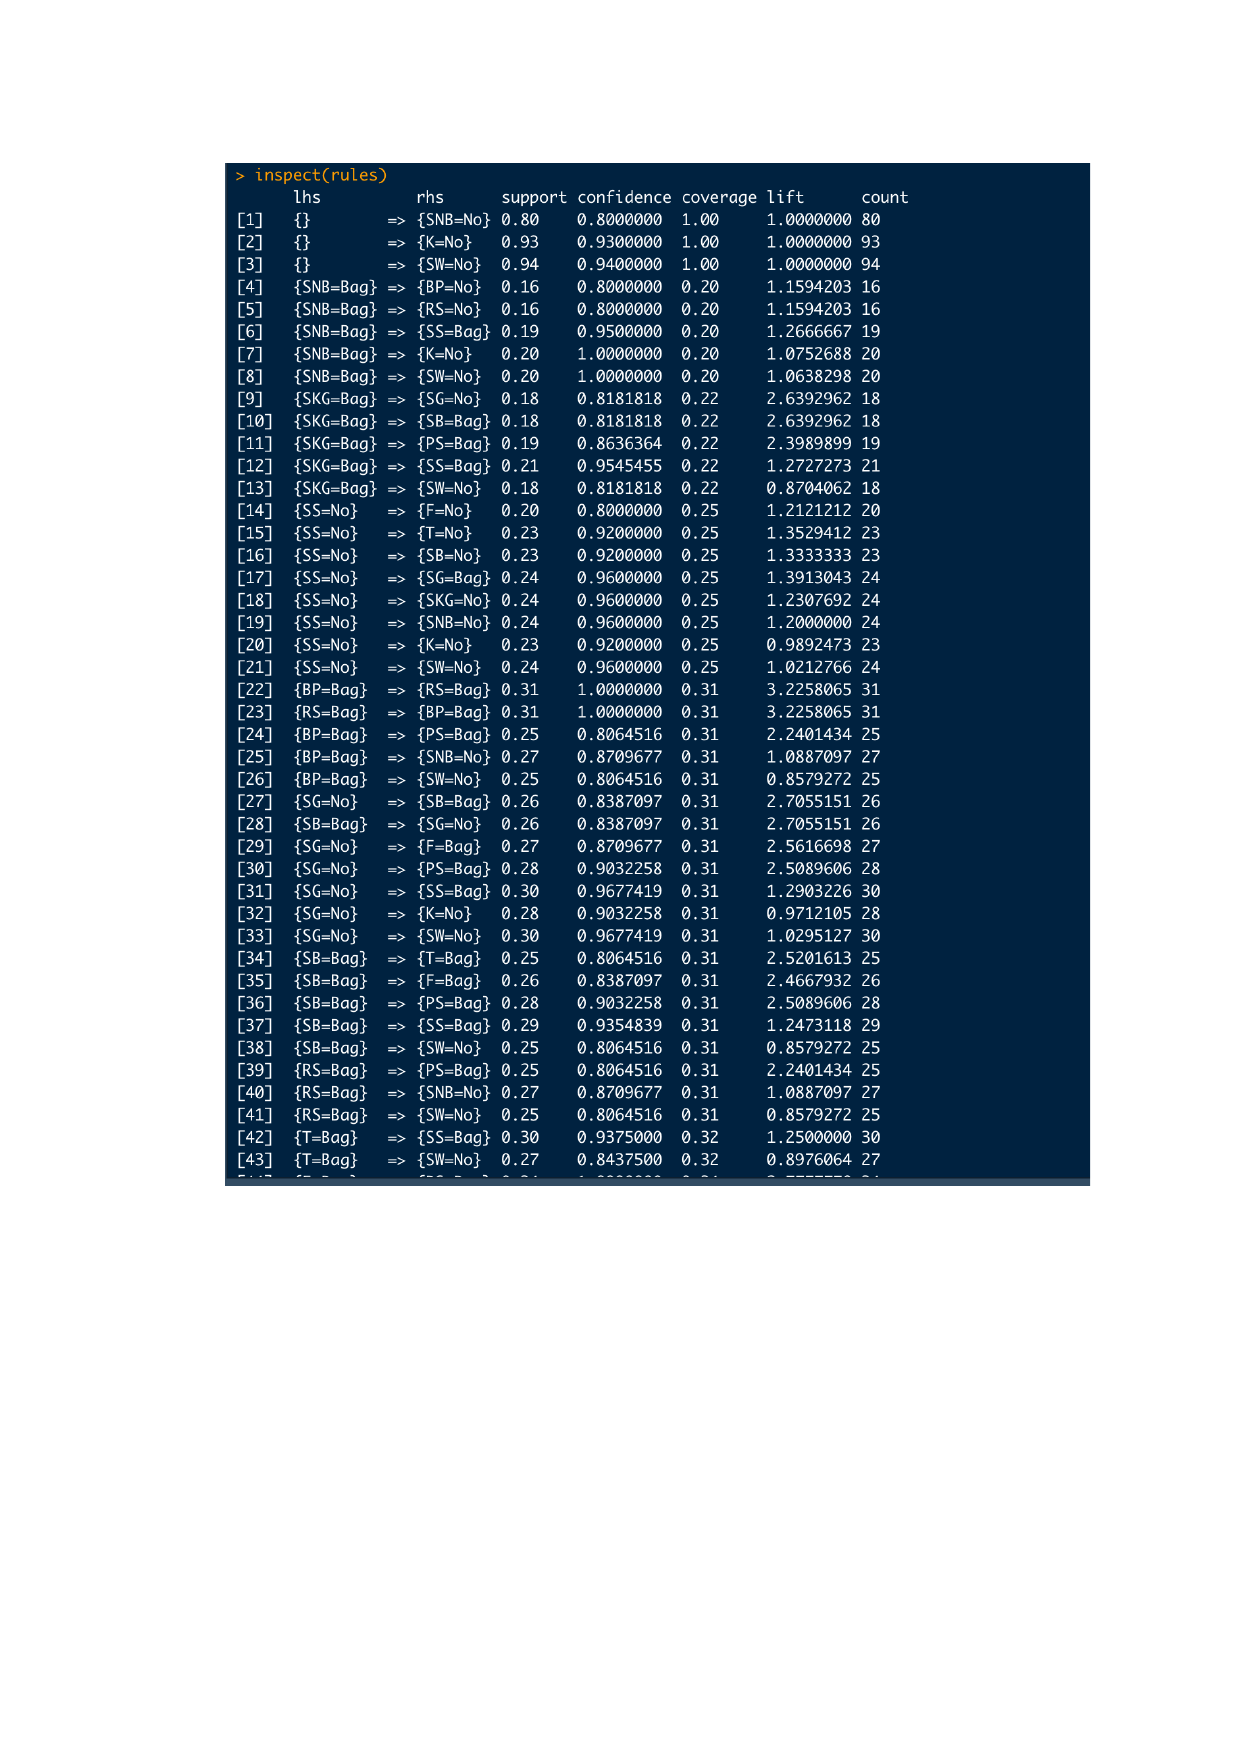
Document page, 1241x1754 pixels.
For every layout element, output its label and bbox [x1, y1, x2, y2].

picture [225, 163, 1091, 1186]
